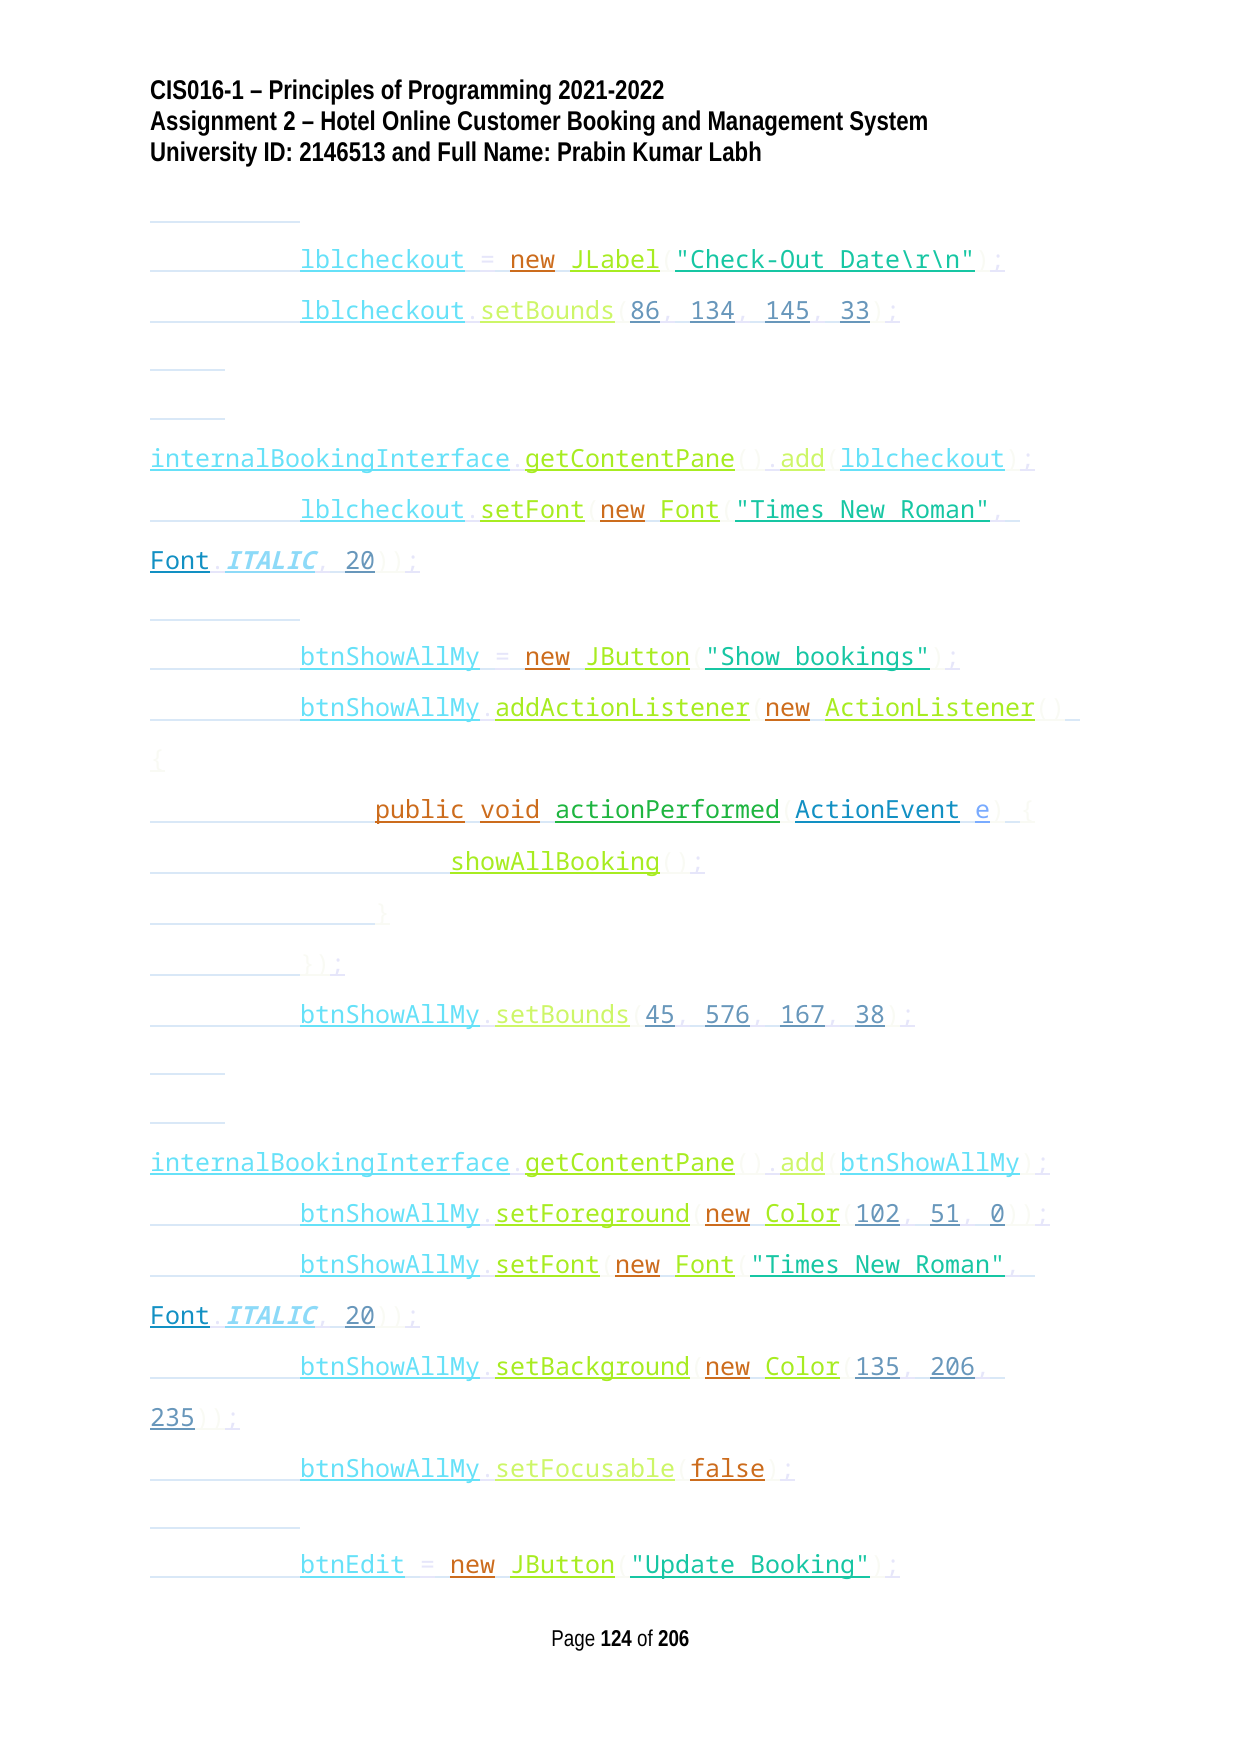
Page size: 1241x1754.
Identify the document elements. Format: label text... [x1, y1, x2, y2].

text showAllBooking(); [150, 843, 1090, 877]
text btnShowAllMy.addActionListener(new ActionListener() { [150, 690, 1090, 775]
text public void actionPerformed(ActionEvent e) { [150, 792, 1090, 826]
text }); [150, 945, 1090, 979]
text btnShowAllMy.setFont(new Font("Times New Roman", Font.ITALIC, 20)); [150, 1246, 1090, 1331]
text btnShowAllMy.setForeground(new Color(102, 51, 0)); [150, 1195, 1090, 1229]
text btnShowAllMy.setBackground(new Color(135, 206, 235)); [150, 1348, 1090, 1433]
text internalBookingInterface.getContentPane().add(btnShowAllMy); [150, 1047, 1090, 1178]
text lblcheckout.setBounds(86, 134, 145, 33); [150, 292, 1090, 326]
text btnShowAllMy.setFocusable(false); [150, 1450, 1090, 1484]
text btnShowAllMy.setBounds(45, 576, 167, 38); [150, 996, 1090, 1030]
text lblcheckout = new JLabel("Check-Out Date\r\n"); [150, 241, 1090, 275]
text lblcheckout.setFont(new Font("Times New Roman", Font.ITALIC, 20)); [150, 491, 1090, 576]
text } [150, 894, 1090, 928]
text internalBookingInterface.getContentPane().add(lblcheckout); [150, 343, 1090, 474]
text btnShowAllMy = new JButton("Show bookings"); [150, 639, 1090, 673]
text btnEdit = new JButton("Update Booking"); [150, 1547, 1090, 1581]
